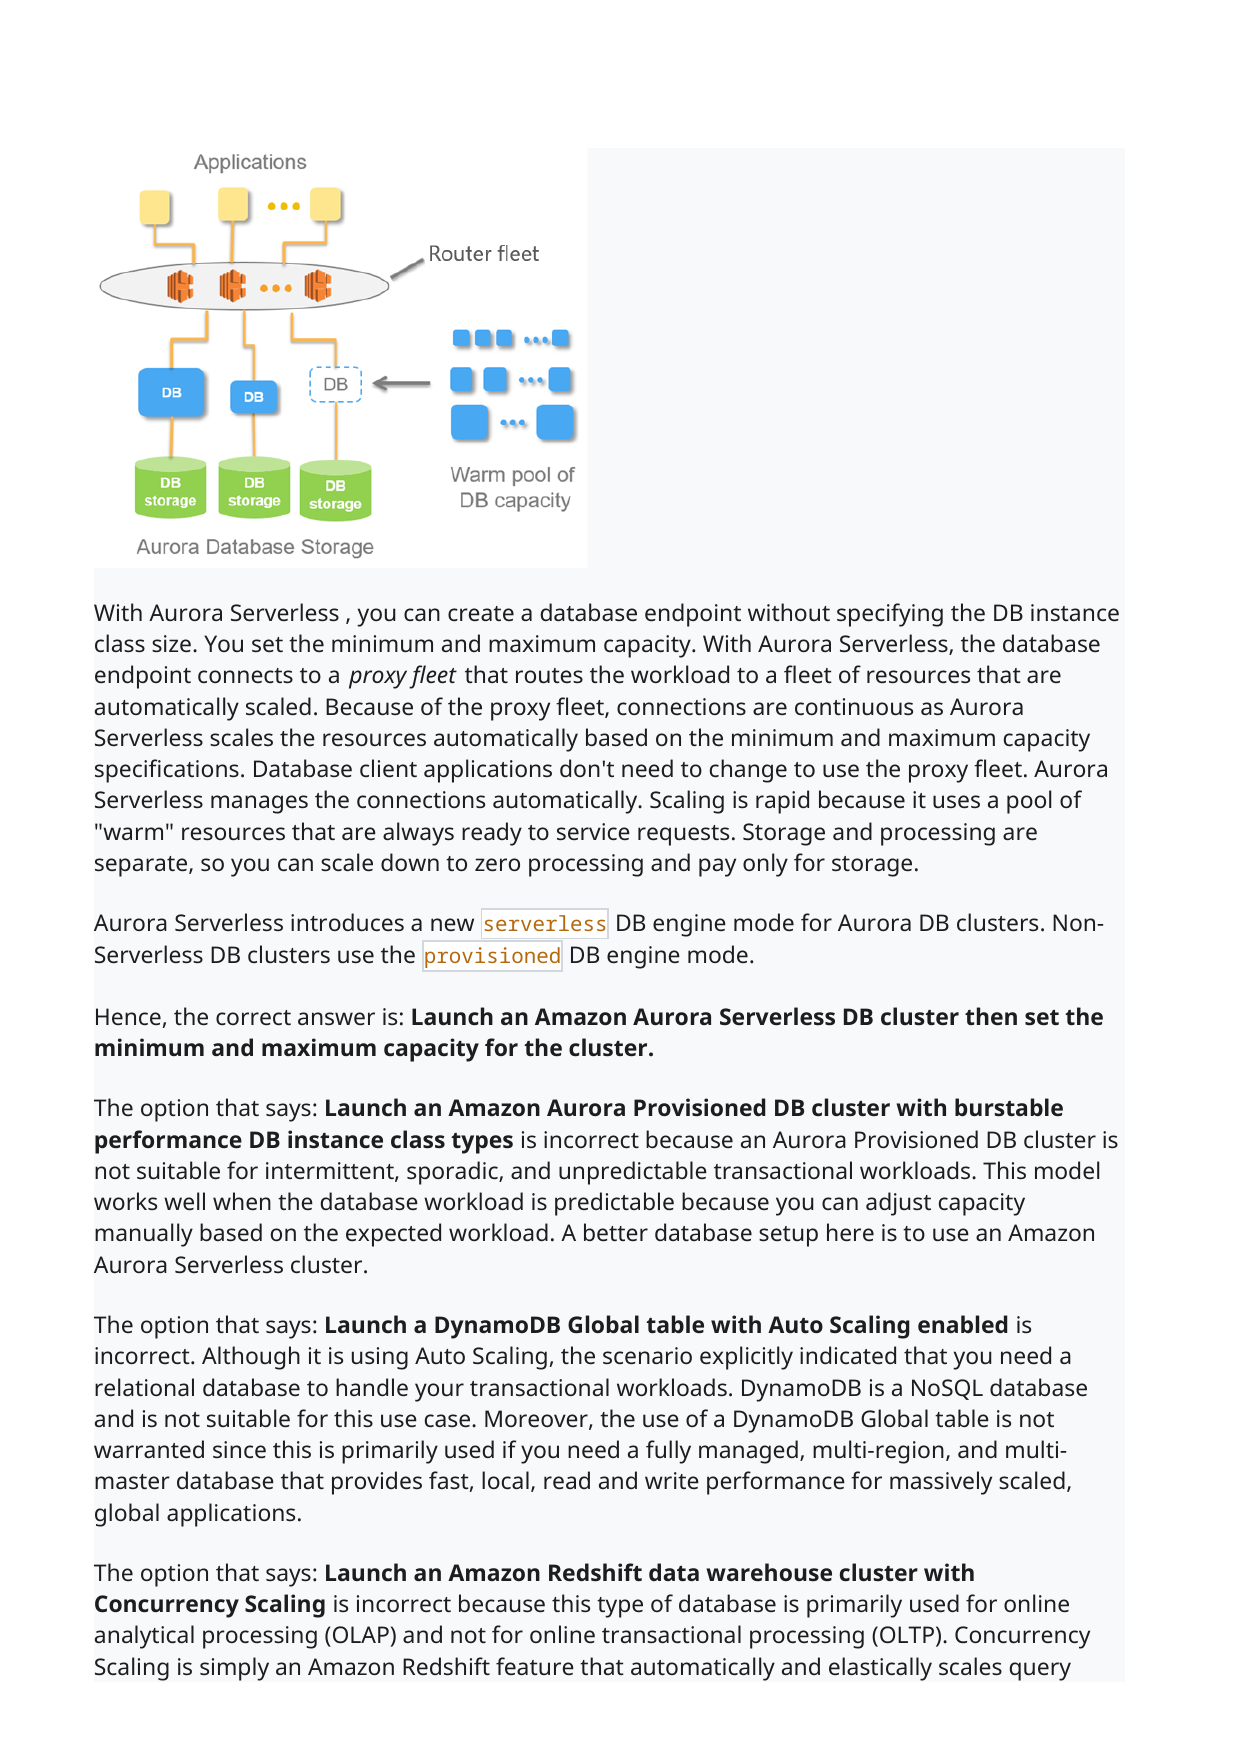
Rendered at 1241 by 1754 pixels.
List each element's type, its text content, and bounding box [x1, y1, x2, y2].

text The option that says: Launch a DynamoDB Global table with Auto Scaling enabled is incorrect. Although it is using Auto Scaling, the scenario explicitly indicated that you need a relational database to handle your transactional workloads. DynamoDB is a NoSQL database and is not suitable for this use case. Moreover, the use of a DynamoDB Global table is not warranted since this is primarily used if you need a fully managed, multi-region, and multi-master database that provides fast, local, read and write performance for massively scaled, global applications. [94, 1309, 1125, 1528]
text The option that says: Launch an Amazon Aurora Provisioned DB cluster with burstable performance DB instance class types is incorrect because an Aurora Provisioned DB cluster is not suitable for intermittent, sporadic, and unpredictable transactional workloads. This model works well when the database workload is predictable because you can adjust capacity manually based on the expected workload. A better database setup here is to use an Amazon Aurora Serverless cluster. [94, 1092, 1125, 1280]
text Aurora Serverless introduces a new serverless DB engine mode for Aurora DB clusters. Non-Serverless DB clusters use the provisioned DB engine mode. [94, 907, 608, 972]
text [94, 1557, 1125, 1682]
text With Aurora Serverless , you can create a database endpoint without specifying the DB instance class size. You set the minimum and maximum capacity. With Aurora Serverless, the database endpoint connects to a proxy fleet that routes the workload to a fleet of resources that are automatically scaled. Because of the proxy fleet, connections are continuous as Aurora Serverless scales the resources automatically based on the minimum and maximum capacity specifications. Database client applications don't need to change to use the proxy fleet. Aurora Serverless manages the connections automatically. Scaling is rapid because it uses a pool of "warm" resources that are always ready to service requests. Storage and processing are separate, so you can scale down to zero processing and pay only for storage. [94, 597, 1125, 878]
text Aurora Serverless introduces a new serverless DB engine mode for Aurora DB clusters. Non-Serverless DB clusters use the provisioned DB engine mode. [482, 907, 1125, 972]
text Hence, the correct answer is: Launch an Amazon Aurora Serverless DB cluster then set the minimum and maximum capacity for the cluster. [94, 1001, 1125, 1063]
picture [93, 147, 588, 568]
